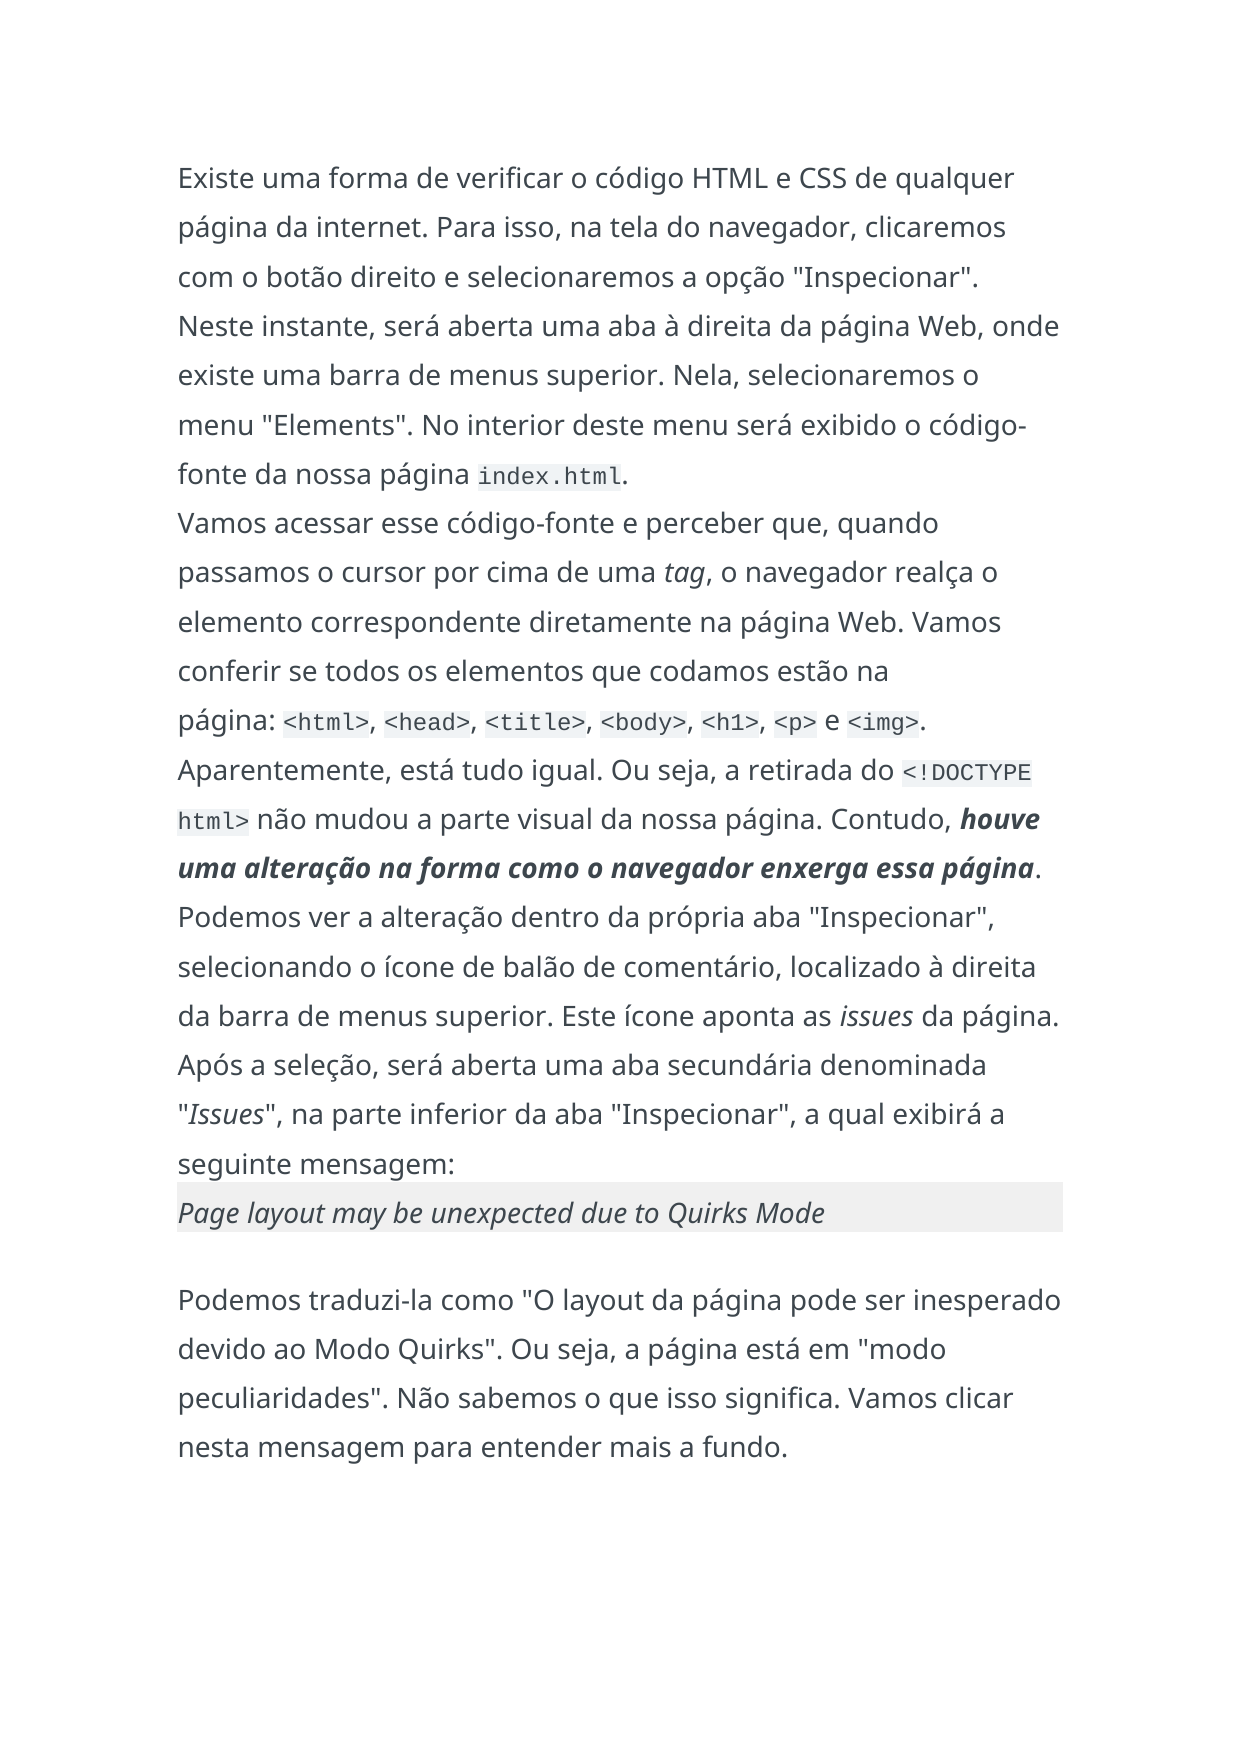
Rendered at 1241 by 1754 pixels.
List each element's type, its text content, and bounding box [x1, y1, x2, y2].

text Vamos acessar esse código-fonte e perceber que, quando passamos o cursor por cima de uma tag, o navegador realça o elemento correspondente diretamente na página Web. Vamos conferir se todos os elementos que codamos estão na página: <html>, <head>, <title>, <body>, <h1>, <p> e <img>. [177, 492, 1063, 739]
text Page layout may be unexpected due to Quirks Mode [177, 1182, 1063, 1232]
text Podemos traduzi-la como "O layout da página pode ser inesperado devido ao Modo Quirks". Ou seja, a página está em "modo peculiaridades". Não sabemos o que isso significa. Vamos clicar nesta mensagem para entender mais a fundo. [177, 1269, 1063, 1466]
text Existe uma forma de verificar o código HTML e CSS de qualquer página da internet. Para isso, na tela do navegador, clicaremos com o botão direito e selecionaremos a opção "Inspecionar". Neste instante, será aberta uma aba à direita da página Web, onde existe uma barra de menus superior. Nela, selecionaremos o menu "Elements". No interior deste menu será exibido o código-fonte da nossa página index.html. [177, 148, 1063, 492]
text Aparentemente, está tudo igual. Ou seja, a retirada do <!DOCTYPE html> não mudou a parte visual da nossa página. Contudo, houve uma alteração na forma como o navegador enxerga essa página. Podemos ver a alteração dentro da própria aba "Inspecionar", selecionando o ícone de balão de comentário, localizado à direita da barra de menus superior. Este ícone aponta as issues da página. Após a seleção, será aberta uma aba secundária denominada "Issues", na parte inferior da aba "Inspecionar", a qual exibirá a seguinte mensagem: [177, 739, 1063, 1182]
